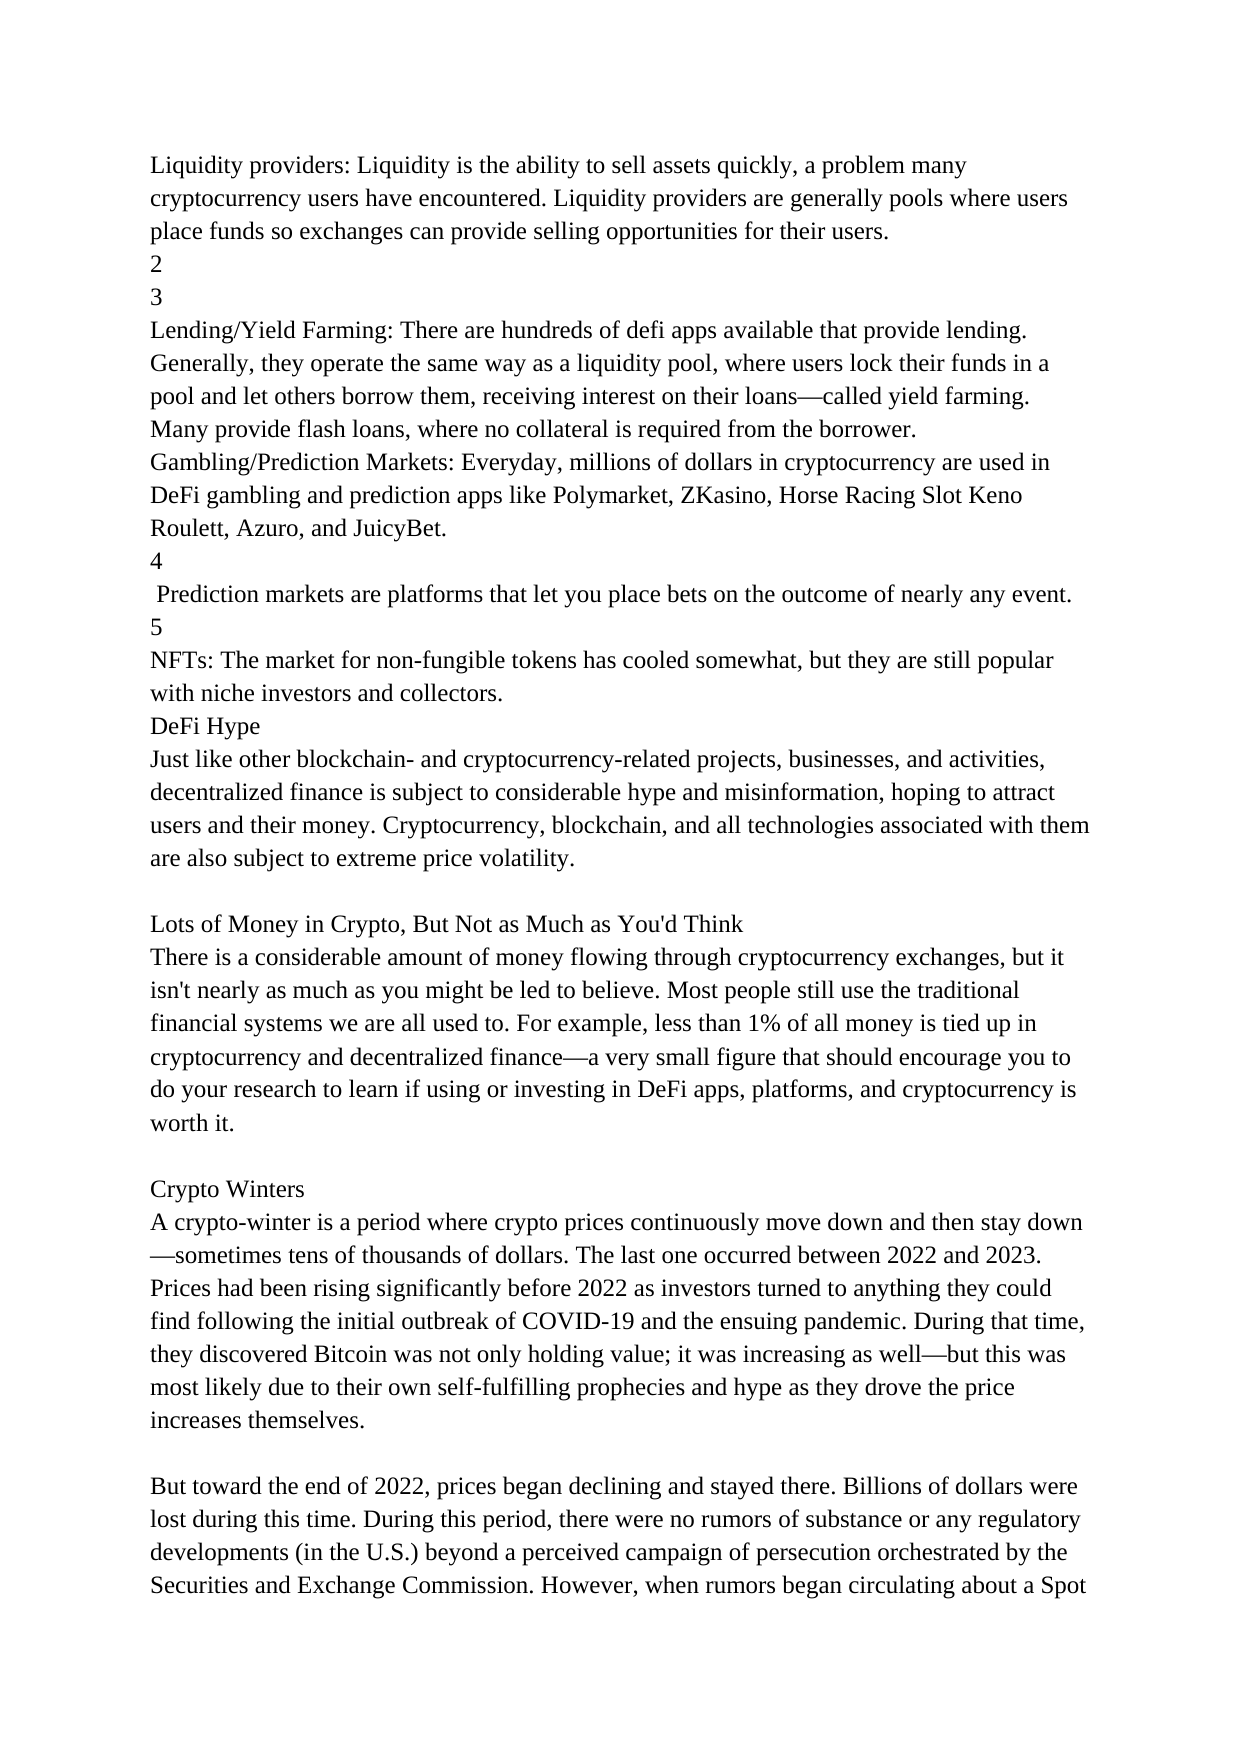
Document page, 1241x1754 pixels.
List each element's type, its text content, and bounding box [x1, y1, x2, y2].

text 4 [150, 546, 1090, 575]
text DeFi Hype [150, 711, 1090, 740]
text Crypto Winters [150, 1174, 1090, 1202]
text Gambling/Prediction Markets: Everyday, millions of dollars in cryptocurrency are used in DeFi gambling and prediction apps like Polymarket, ZKasino, Horse Racing Slot Keno Roulett, Azuro, and JuicyBet. [150, 447, 1090, 542]
text 2 [150, 249, 1090, 278]
text There is a considerable amount of money flowing through cryptocurrency exchanges, but it isn't nearly as much as you might be led to believe. Most people still use the traditional financial systems we are all used to. For example, less than 1% of all money is tied up in cryptocurrency and decentralized finance—a very small figure that should encourage you to do your research to learn if using or investing in DeFi apps, platforms, and cryptocurrency is worth it. [150, 942, 1090, 1136]
text A crypto-winter is a period where crypto prices continuously move down and then stay down—sometimes tens of thousands of dollars. The last one occurred between 2022 and 2023. Prices had been rising significantly before 2022 as investors turned to anything they could find following the initial outbreak of COVID-19 and the ensuing pandemic. During that time, they discovered Bitcoin was not only holding value; it was increasing as well—but this was most likely due to their own self-fulfilling prophecies and hype as they drove the price increases themselves. [150, 1207, 1090, 1433]
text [150, 1471, 1090, 1599]
text Lots of Money in Crypto, But Not as Much as You'd Think [150, 909, 1090, 938]
text NFTs: The market for non-fungible tokens has cooled somewhat, but they are still popular with niche investors and collectors. [150, 645, 1090, 707]
text 5 [150, 612, 1090, 641]
text Just like other blockchain- and cryptocurrency-related projects, businesses, and activities, decentralized finance is subject to considerable hype and misinformation, hoping to attract users and their money. Cryptocurrency, blockchain, and all technologies associated with them are also subject to extreme price volatility. [150, 744, 1090, 872]
text 3 [150, 282, 1090, 311]
text Lending/Yield Farming: There are hundreds of defi apps available that provide lending. Generally, they operate the same way as a liquidity pool, where users lock their funds in a pool and let others borrow them, receiving interest on their loans—called yield farming. Many provide flash loans, where no collateral is required from the borrower. [150, 315, 1090, 443]
text Prediction markets are platforms that let you place bets on the outcome of nearly any event. [150, 579, 1090, 608]
text Liquidity providers: Liquidity is the ability to sell assets quickly, a problem many cryptocurrency users have encountered. Liquidity providers are generally pools where users place funds so exchanges can provide selling opportunities for their users. [150, 150, 1090, 245]
